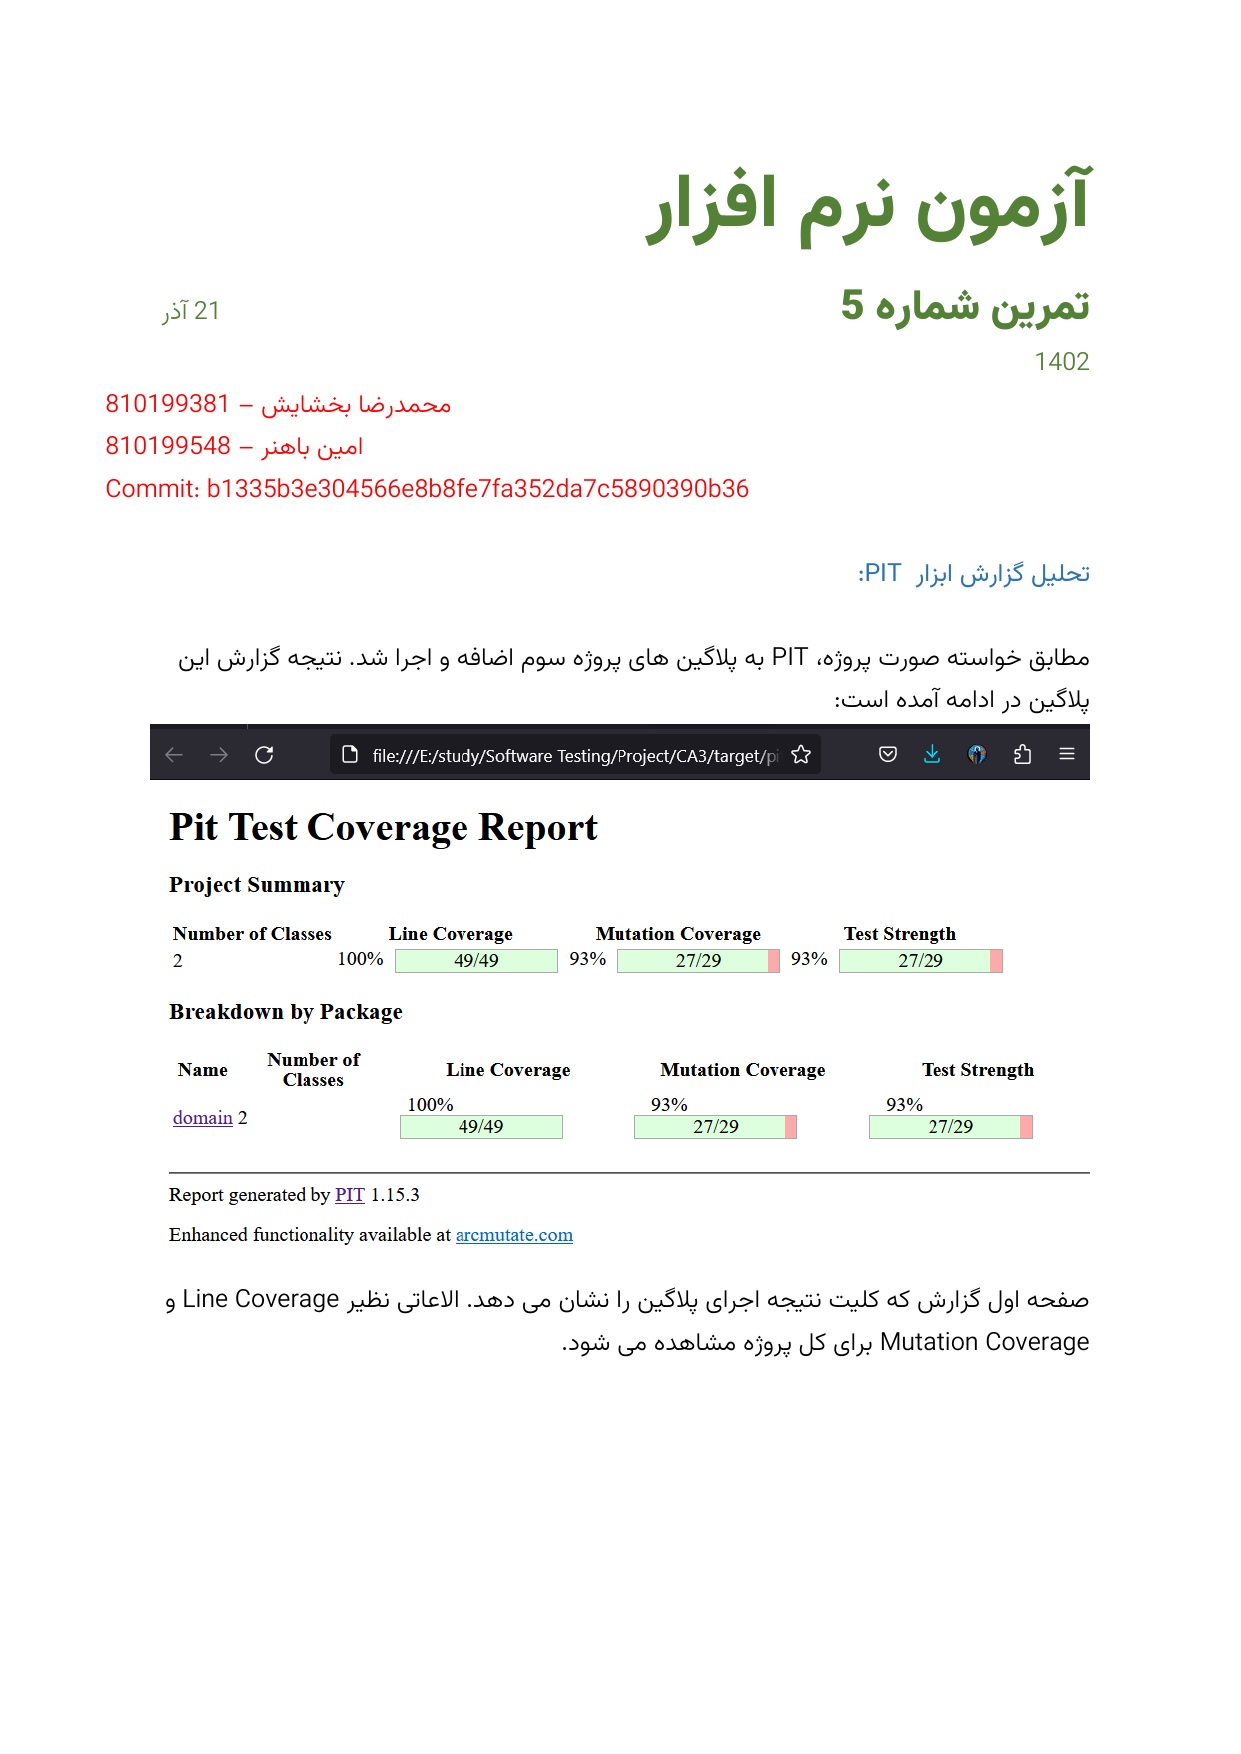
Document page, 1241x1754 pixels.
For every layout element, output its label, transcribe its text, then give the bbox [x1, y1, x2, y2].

text Commit: b1335b3e304566e8b8fe7fa352da7c5890390b36 [106, 471, 1090, 510]
picture [150, 724, 1090, 1280]
text آزمون نرم افزار [150, 150, 1090, 267]
text تمرین شماره 5 21 آذر 1402 [106, 277, 1090, 384]
text محمدرضا بخشایش – 810199381 [106, 387, 1090, 426]
text تحلیل گزارش ابزار PIT: [150, 556, 1090, 595]
text مطابق خواسته صورت پروژه، PIT به پلاگین های پروژه سوم اضافه و اجرا شد. نتیجه گزارش این پلاگین در ادامه آمده است: [150, 640, 1090, 721]
text صفحه اول گزارش که کلیت نتیجه اجرای پلاگین را نشان می دهد. الاعاتی نظیر Line Coverage و Mutation Coverage برای کل پروژه مشاهده می شود. [150, 1282, 1090, 1363]
text امین باهنر – 810199548 [106, 429, 1090, 468]
